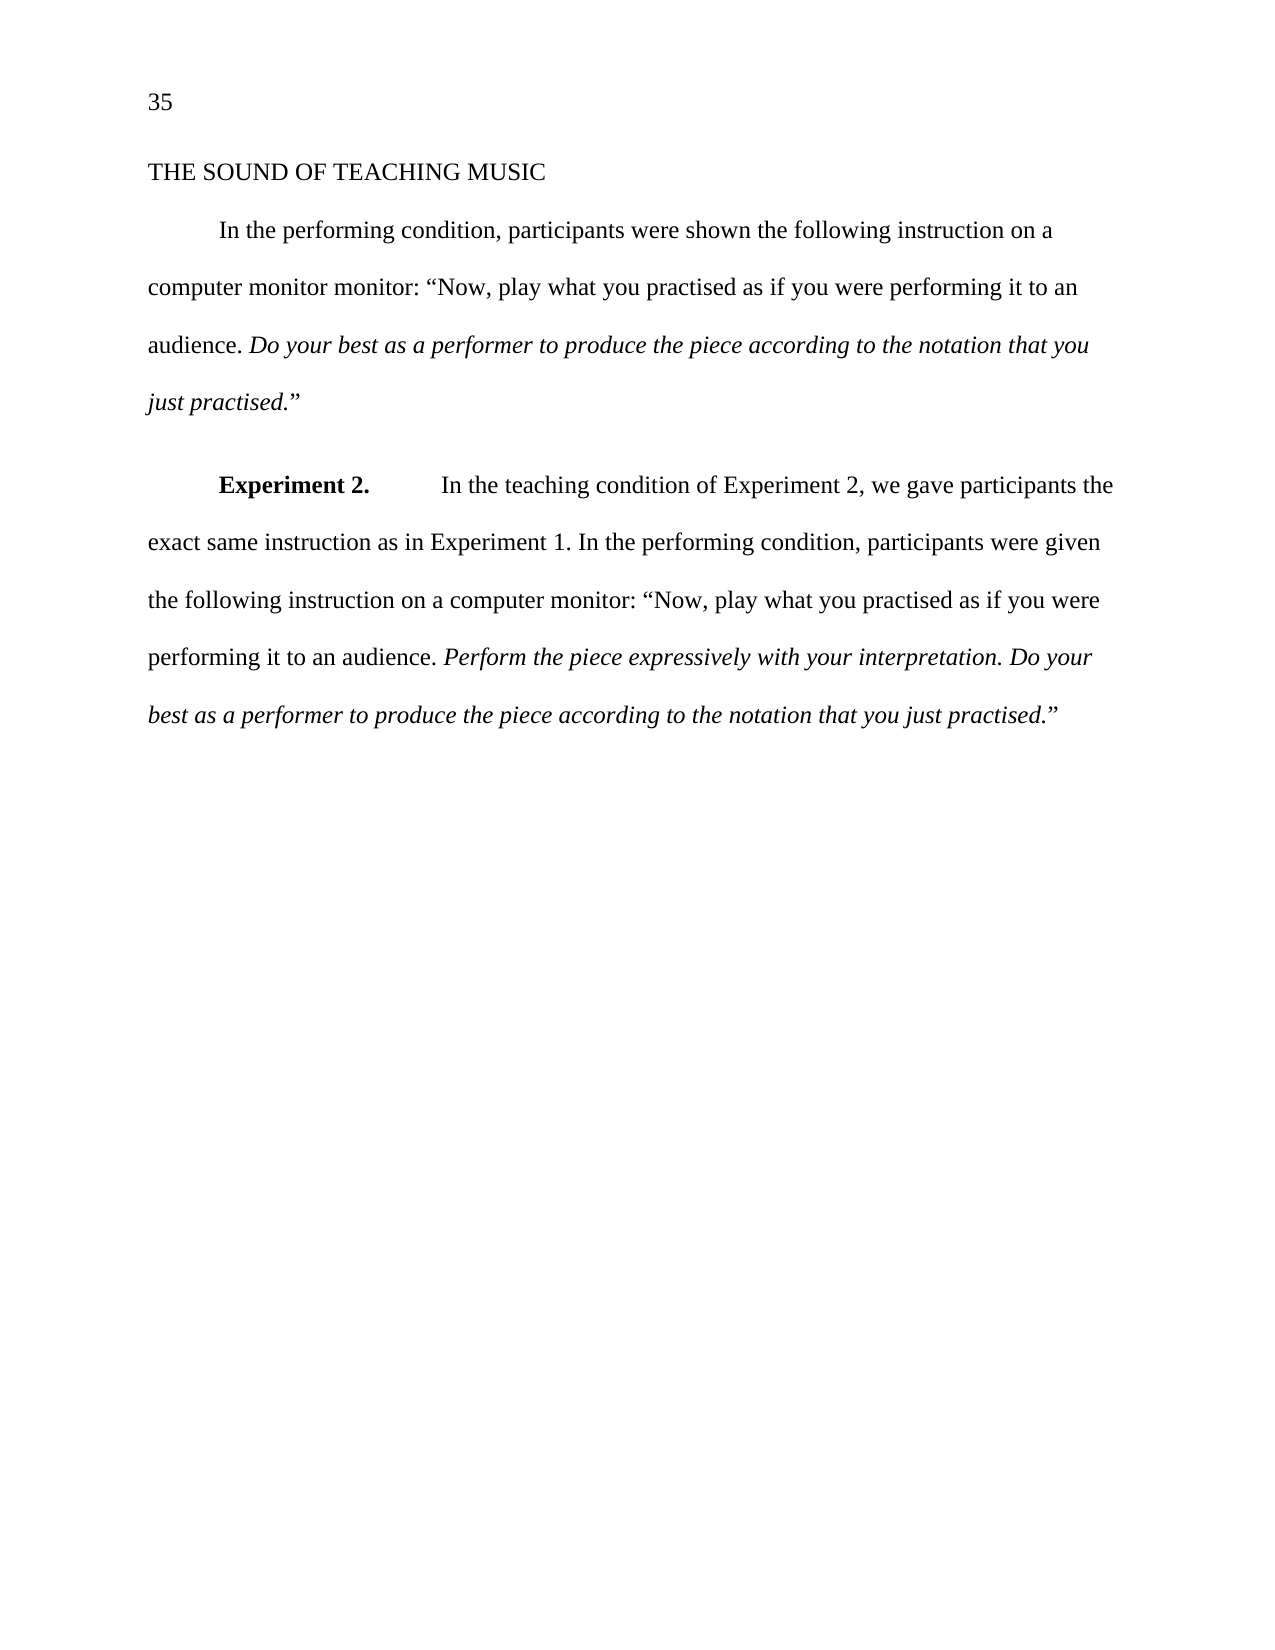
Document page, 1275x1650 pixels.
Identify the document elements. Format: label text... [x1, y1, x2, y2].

text In the performing condition, participants were shown the following instruction on a computer monitor monitor: “Now, play what you practised as if you were performing it to an audience. Do your best as a performer to produce the piece according to the notation that you just practised.” [148, 215, 1127, 416]
text In the teaching condition of Experiment 2, we gave participants the exact same instruction as in Experiment 1. In the performing condition, participants were given the following instruction on a computer monitor: “Now, play what you practised as if you were performing it to an audience. Perform the piece expressively with your interpretation. Do your best as a performer to produce the piece according to the notation that you just practised.” [148, 470, 1127, 729]
subtitle Experiment 2. [148, 470, 370, 499]
